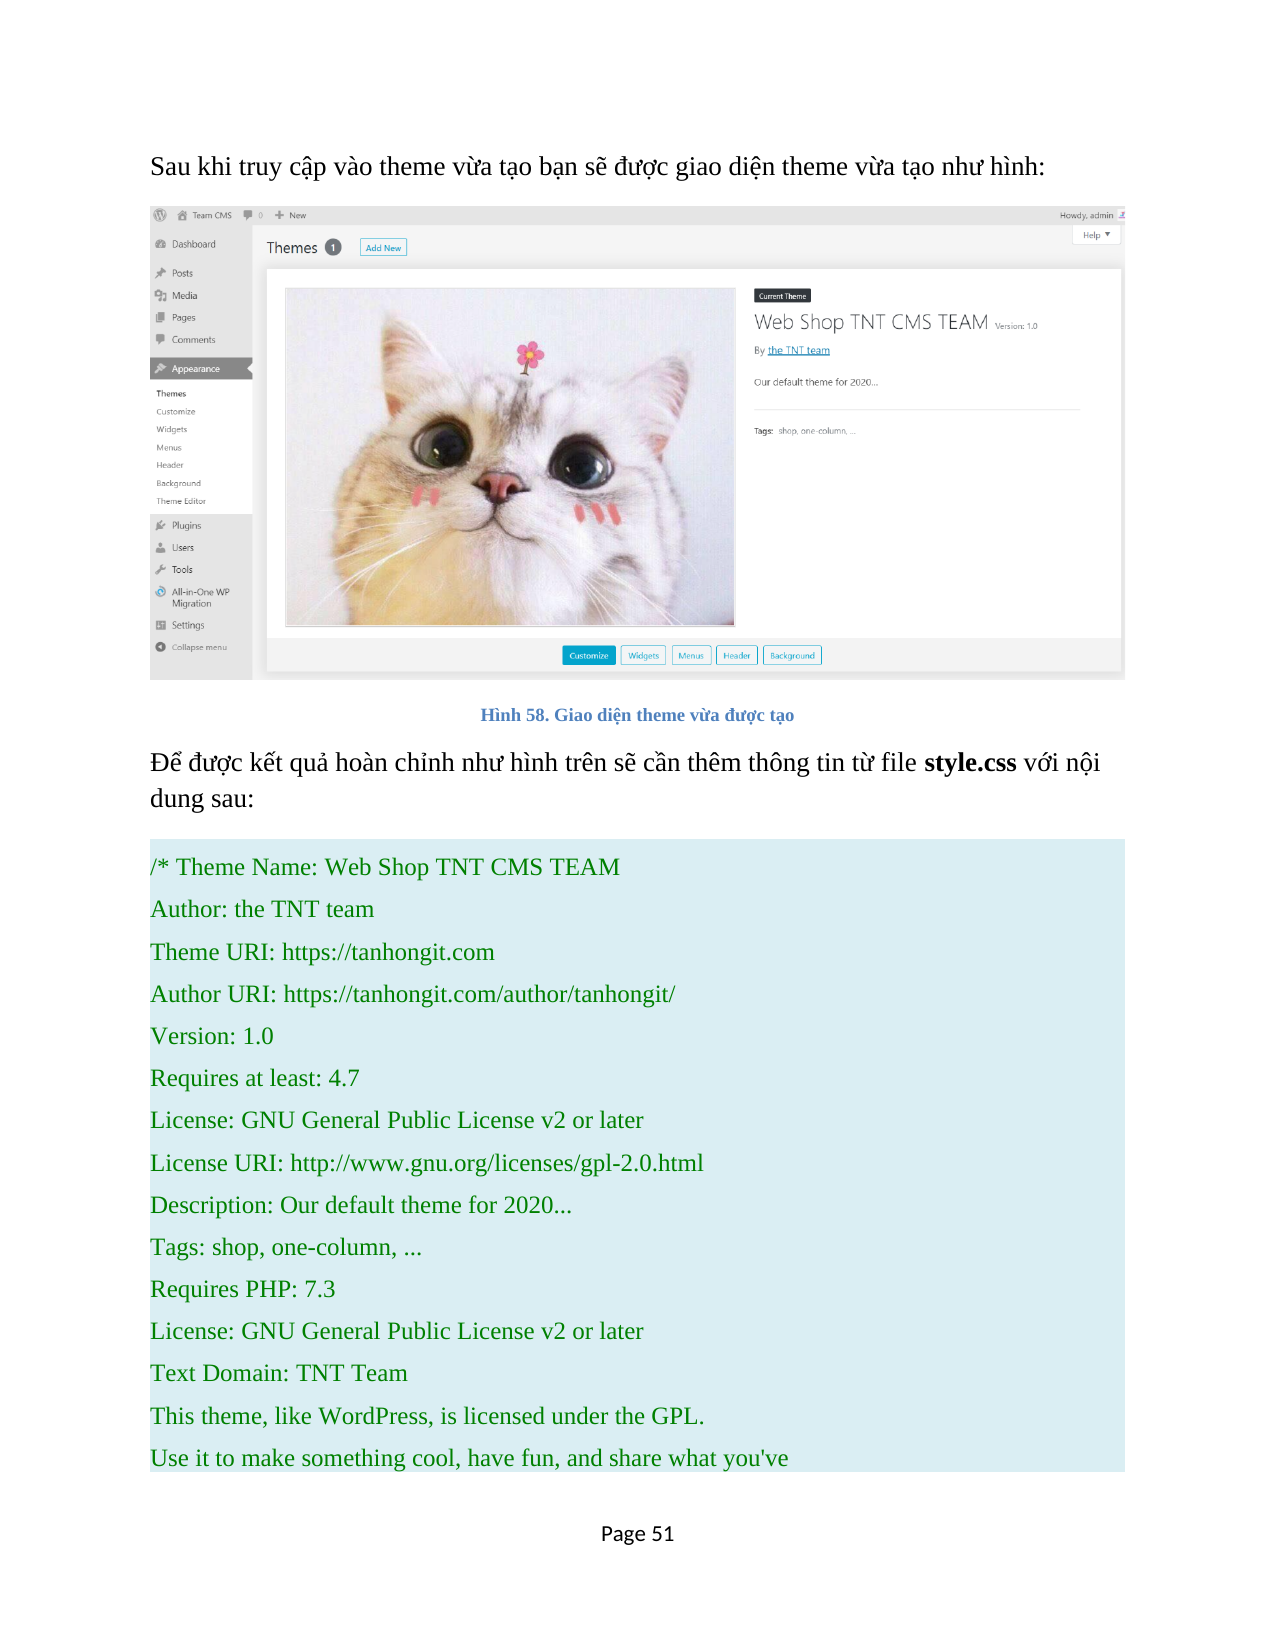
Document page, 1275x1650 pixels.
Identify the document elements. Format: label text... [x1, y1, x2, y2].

text Để được kết quả hoàn chỉnh như hình trên sẽ cần thêm thông tin từ file style.css với nội dung sau: [150, 747, 1125, 813]
text This theme, like WordPress, is licensed under the GPL. [150, 1387, 1125, 1429]
text License: GNU General Public License v2 or later [150, 1303, 1125, 1345]
text Requires at least: 4.7 [150, 1050, 1125, 1092]
text Description: Our default theme for 2020... [150, 1176, 1125, 1218]
text /* Theme Name: Web Shop TNT CMS TEAM [150, 839, 1125, 881]
text Text Domain: TNT Team [150, 1345, 1125, 1387]
text Author URI: https://tanhongit.com/author/tanhongit/ [150, 965, 1125, 1008]
text Tags: shop, one-column, ... [150, 1218, 1125, 1261]
text Version: 1.0 [150, 1008, 1125, 1050]
text Theme URI: https://tanhongit.com [150, 923, 1125, 965]
picture [150, 206, 1125, 680]
text Hình 58. Giao diện theme vừa được tạo [150, 704, 1125, 726]
text Author: the TNT team [150, 881, 1125, 923]
text Use it to make something cool, have fun, and share what you've [150, 1429, 1125, 1472]
text Requires PHP: 7.3 [150, 1261, 1125, 1303]
text License: GNU General Public License v2 or later [150, 1092, 1125, 1134]
text Sau khi truy cập vào theme vừa tạo bạn sẽ được giao diện theme vừa tạo như hình: [150, 150, 1125, 181]
text License URI: http://www.gnu.org/licenses/gpl-2.0.html [150, 1134, 1125, 1176]
